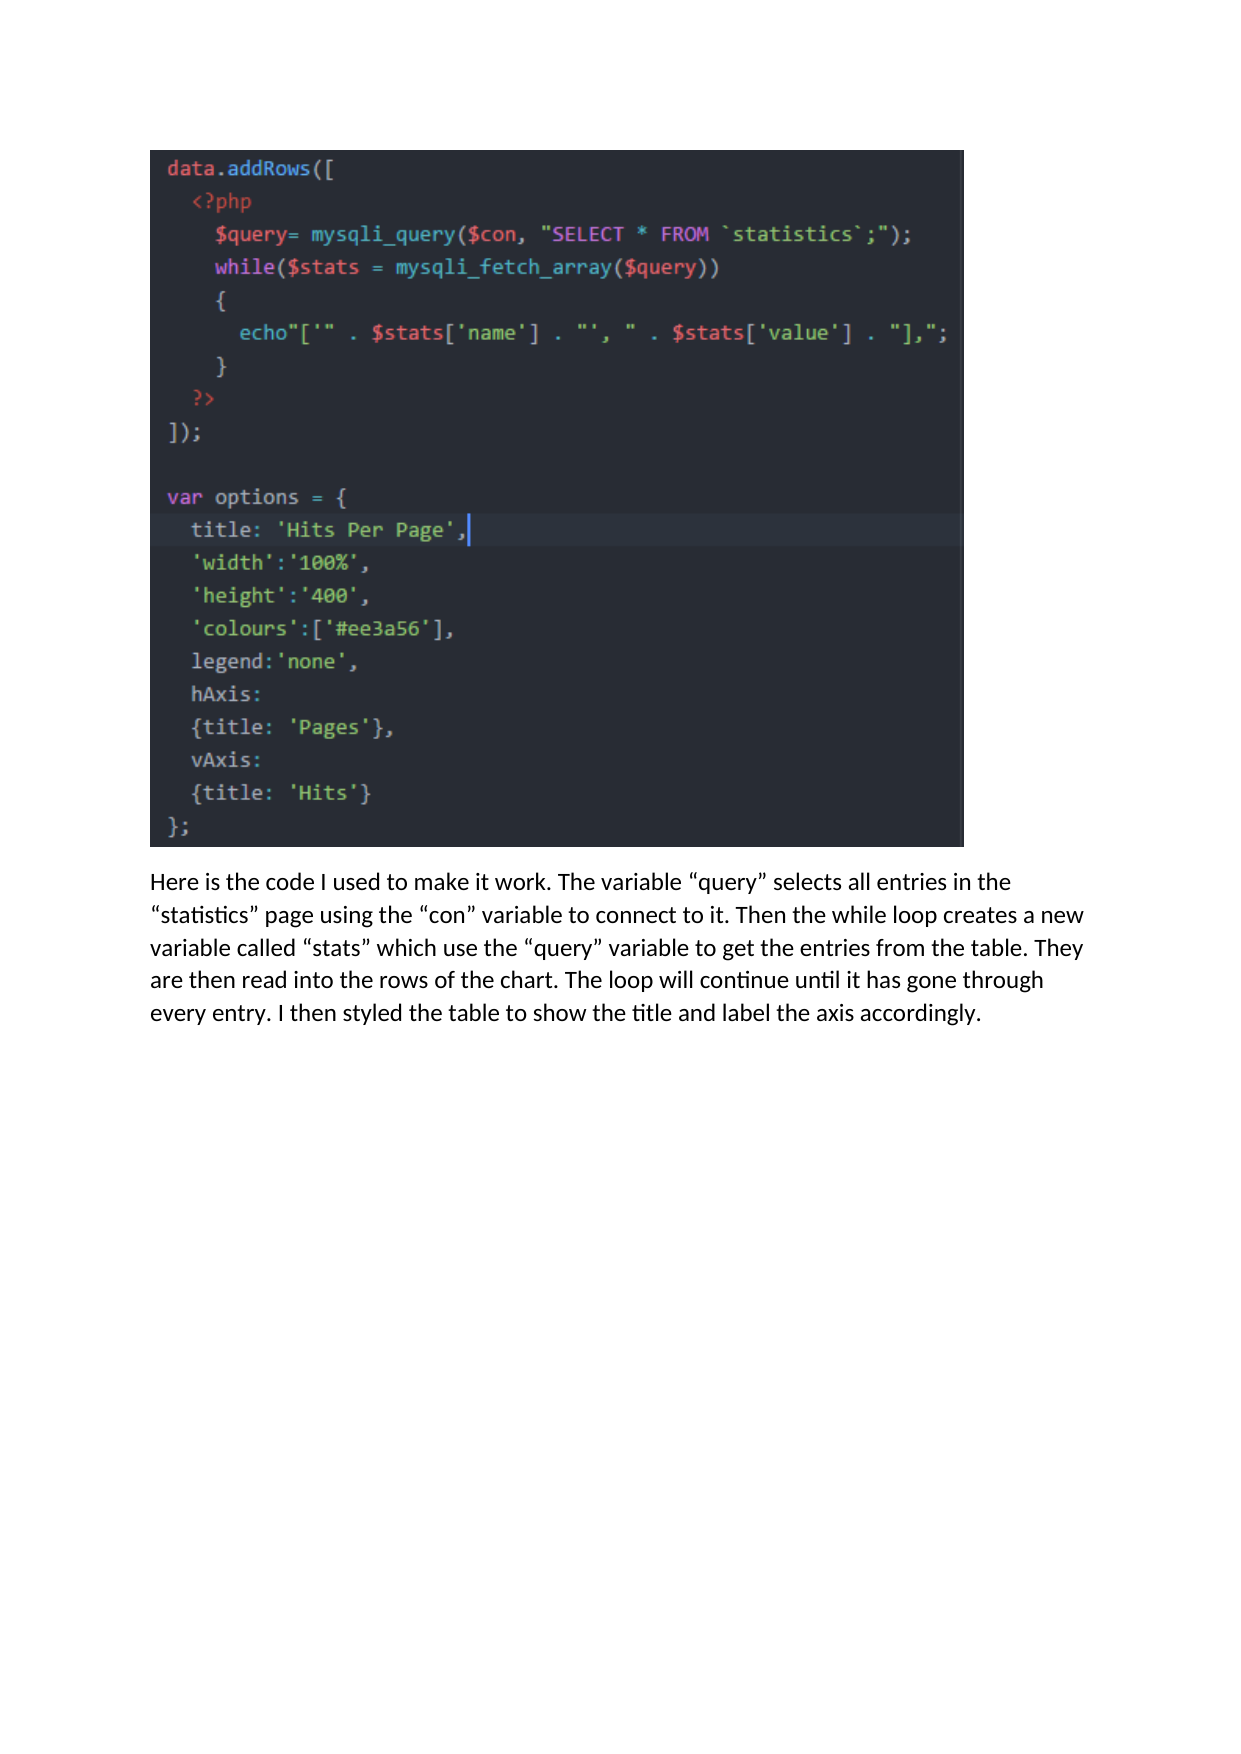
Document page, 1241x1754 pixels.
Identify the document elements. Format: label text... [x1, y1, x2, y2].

picture [150, 150, 964, 847]
text Here is the code I used to make it work. The variable “query” selects all entries in the “statistics” page using the “con” variable to connect to it. Then the while loop creates a new variable called “stats” which use the “query” variable to get the entries from the table. They are then read into the rows of the chart. The loop will continue until it has gone through every entry. I then styled the table to show the title and label the axis accordingly. [150, 866, 1090, 1028]
